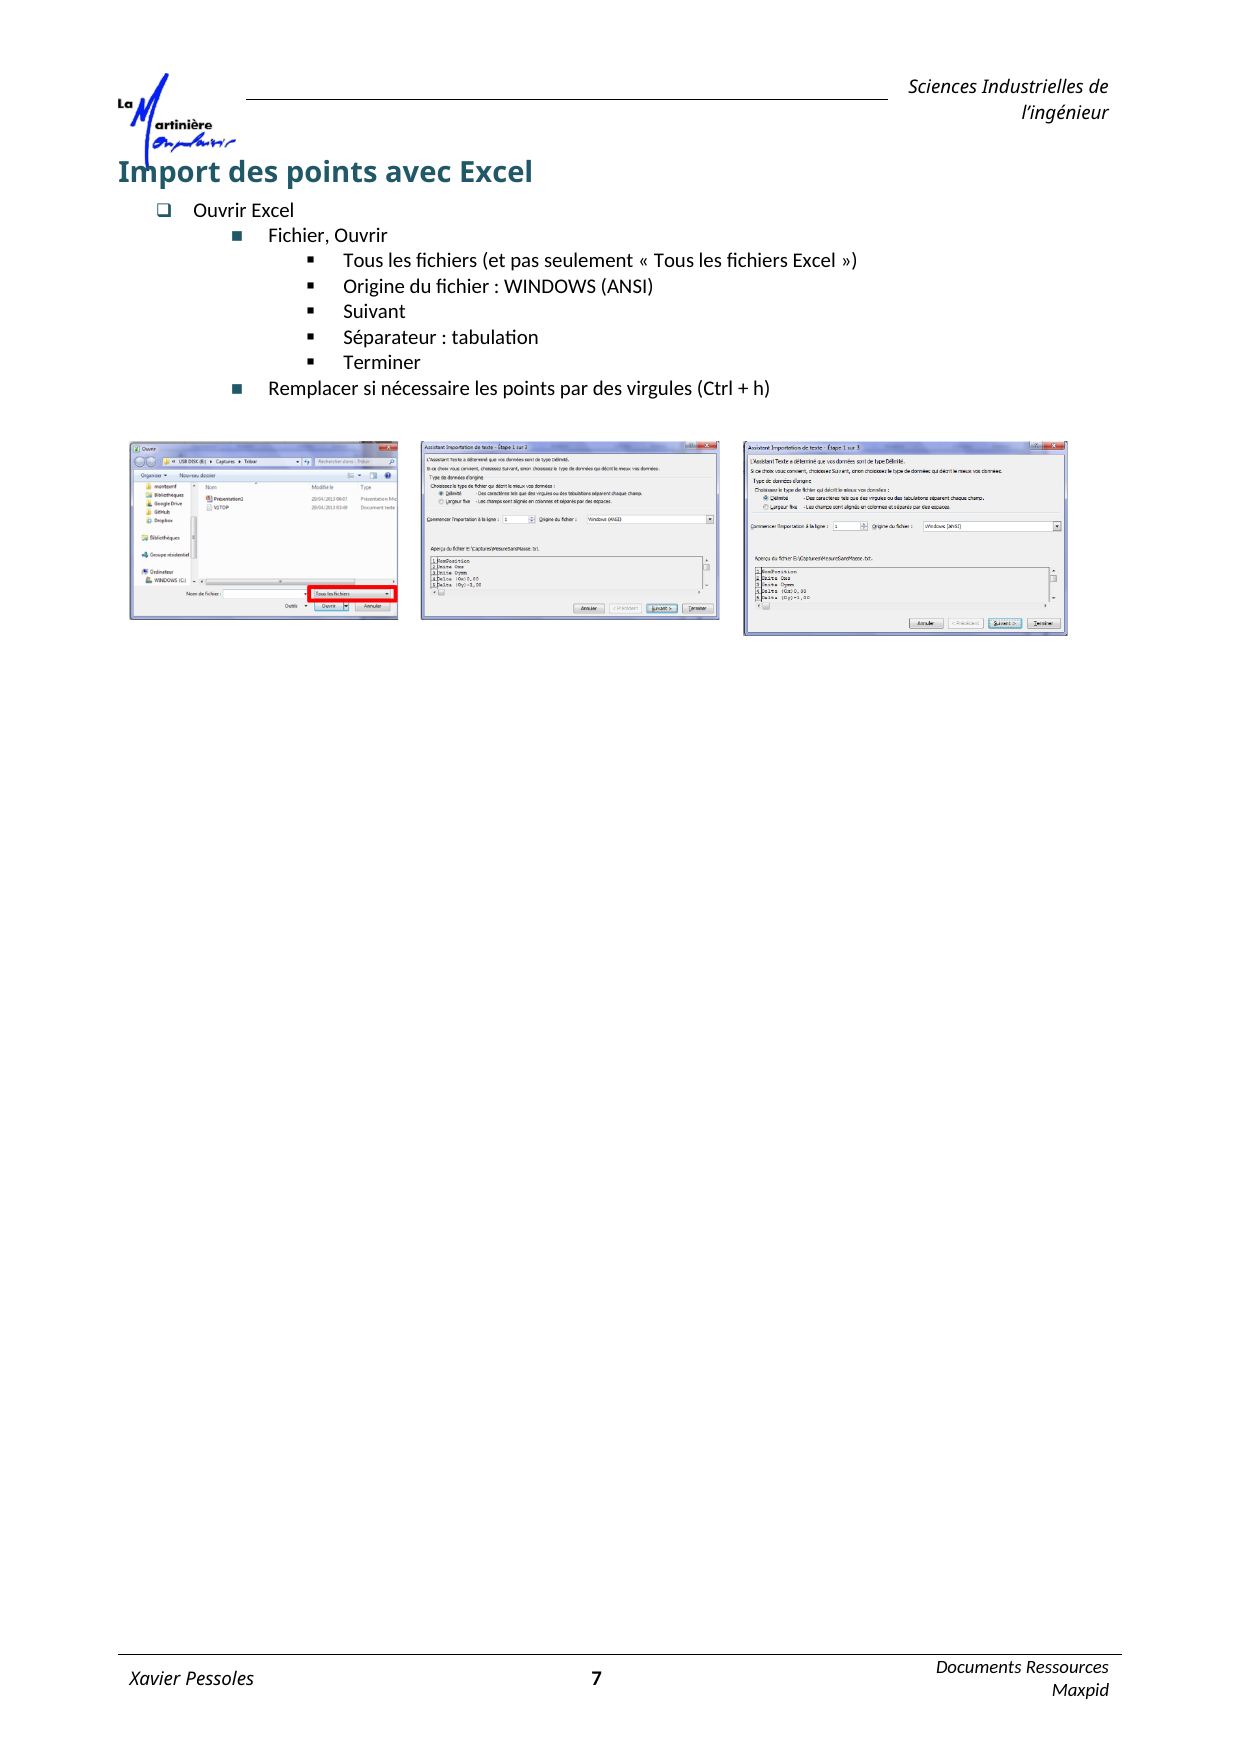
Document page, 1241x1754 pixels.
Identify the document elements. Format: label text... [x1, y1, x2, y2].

list Remplacer si nécessaire les points par des virgules (Ctrl + h) [231, 375, 1122, 400]
subtitle Import des points avec Excel [118, 151, 1122, 191]
table_header [409, 442, 732, 698]
table_header [732, 442, 1122, 698]
picture [117, 73, 236, 171]
picture [420, 441, 720, 620]
list Terminer [306, 349, 1122, 375]
picture [743, 441, 1068, 636]
list Tous les fichiers (et pas seulement « Tous les fichiers Excel ») [306, 248, 1122, 273]
list Fichier, Ouvrir [231, 222, 1122, 248]
list Origine du fichier : WINDOWS (ANSI) [306, 273, 1122, 298]
picture [129, 441, 399, 620]
list Suivant [306, 298, 1122, 324]
list Séparateur : tabulation [306, 324, 1122, 349]
table_header [118, 442, 409, 698]
list Ouvrir Excel [156, 197, 1122, 222]
